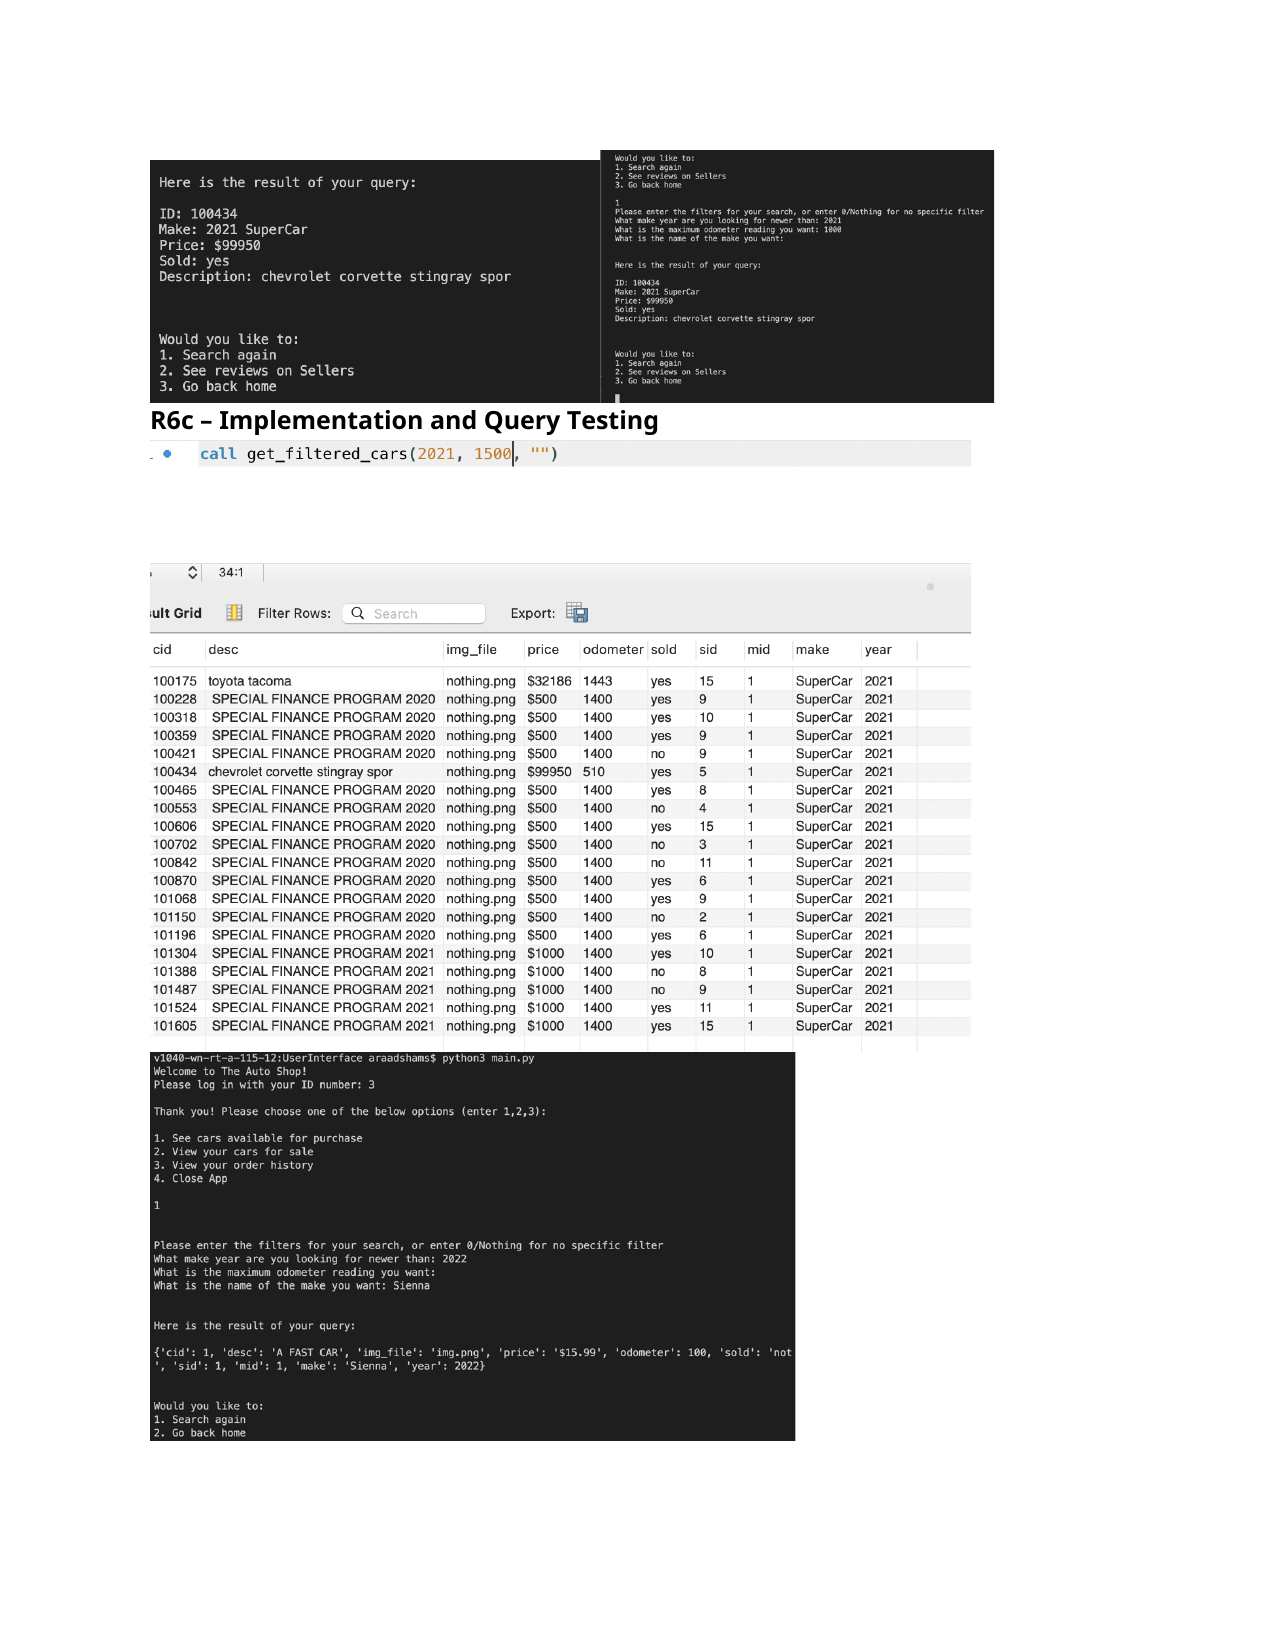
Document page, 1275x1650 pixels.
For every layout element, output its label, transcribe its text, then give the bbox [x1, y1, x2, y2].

picture [150, 436, 972, 1441]
picture [150, 150, 995, 403]
text R6c – Implementation and Query Testing [150, 403, 1125, 437]
